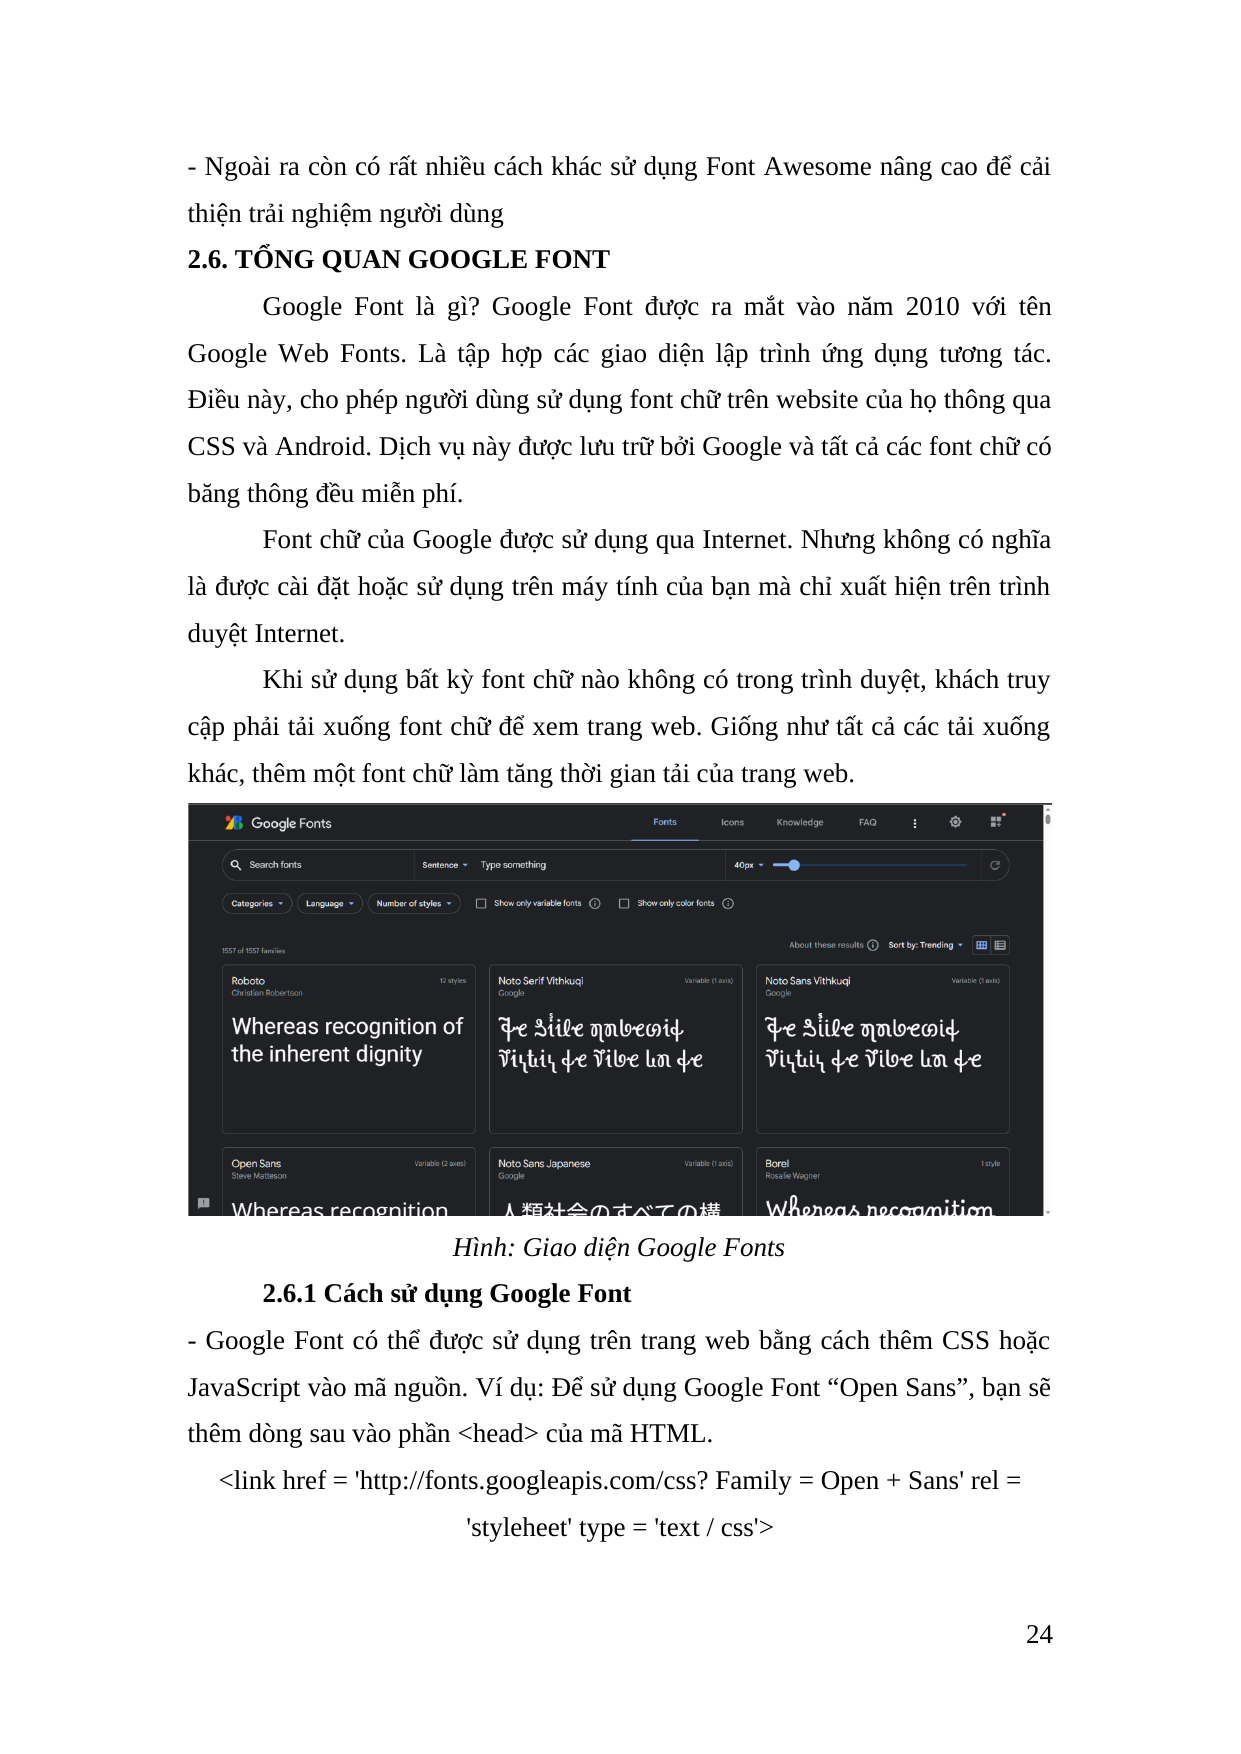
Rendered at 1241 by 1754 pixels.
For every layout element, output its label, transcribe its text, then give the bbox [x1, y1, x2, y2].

list 2.6.1 Cách sử dụng Google Font [187, 1277, 1053, 1308]
list Font chữ của Google được sử dụng qua Internet. Nhưng không có nghĩa là được cài đặt hoặc sử dụng trên máy tính của bạn mà chỉ xuất hiện trên trình duyệt Internet. [187, 523, 1053, 648]
list 2.6. TỔNG QUAN GOOGLE FONT [187, 243, 1053, 274]
list Khi sử dụng bất kỳ font chữ nào không có trong trình duyệt, khách truy cập phải tải xuống font chữ để xem trang web. Giống như tất cả các tải xuống khác, thêm một font chữ làm tăng thời gian tải của trang web. [187, 663, 1053, 788]
list - Ngoài ra còn có rất nhiều cách khác sử dụng Font Awesome nâng cao để cải thiện trải nghiệm người dùng [187, 150, 1053, 228]
list Google Font là gì? Google Font được ra mắt vào năm 2010 với tên Google Web Fonts. Là tập hợp các giao diện lập trình ứng dụng tương tác. Điều này, cho phép người dùng sử dụng font chữ trên website của họ thông qua CSS và Android. Dịch vụ này được lưu trữ bởi Google và tất cả các font chữ có băng thông đều miễn phí. [187, 290, 1053, 508]
list Hình: Giao diện Google Fonts [187, 1231, 1053, 1262]
list - Google Font có thể được sử dụng trên trang web bằng cách thêm CSS hoặc JavaScript vào mã nguồn. Ví dụ: Để sử dụng Google Font “Open Sans”, bạn sẽ thêm dòng sau vào phần <head> của mã HTML. [187, 1324, 1053, 1448]
picture [188, 803, 1052, 1216]
list <link href = 'http://fonts.googleapis.com/css? Family = Open + Sans' rel = 'styleheet' type = 'text / css'> [187, 1464, 1053, 1542]
